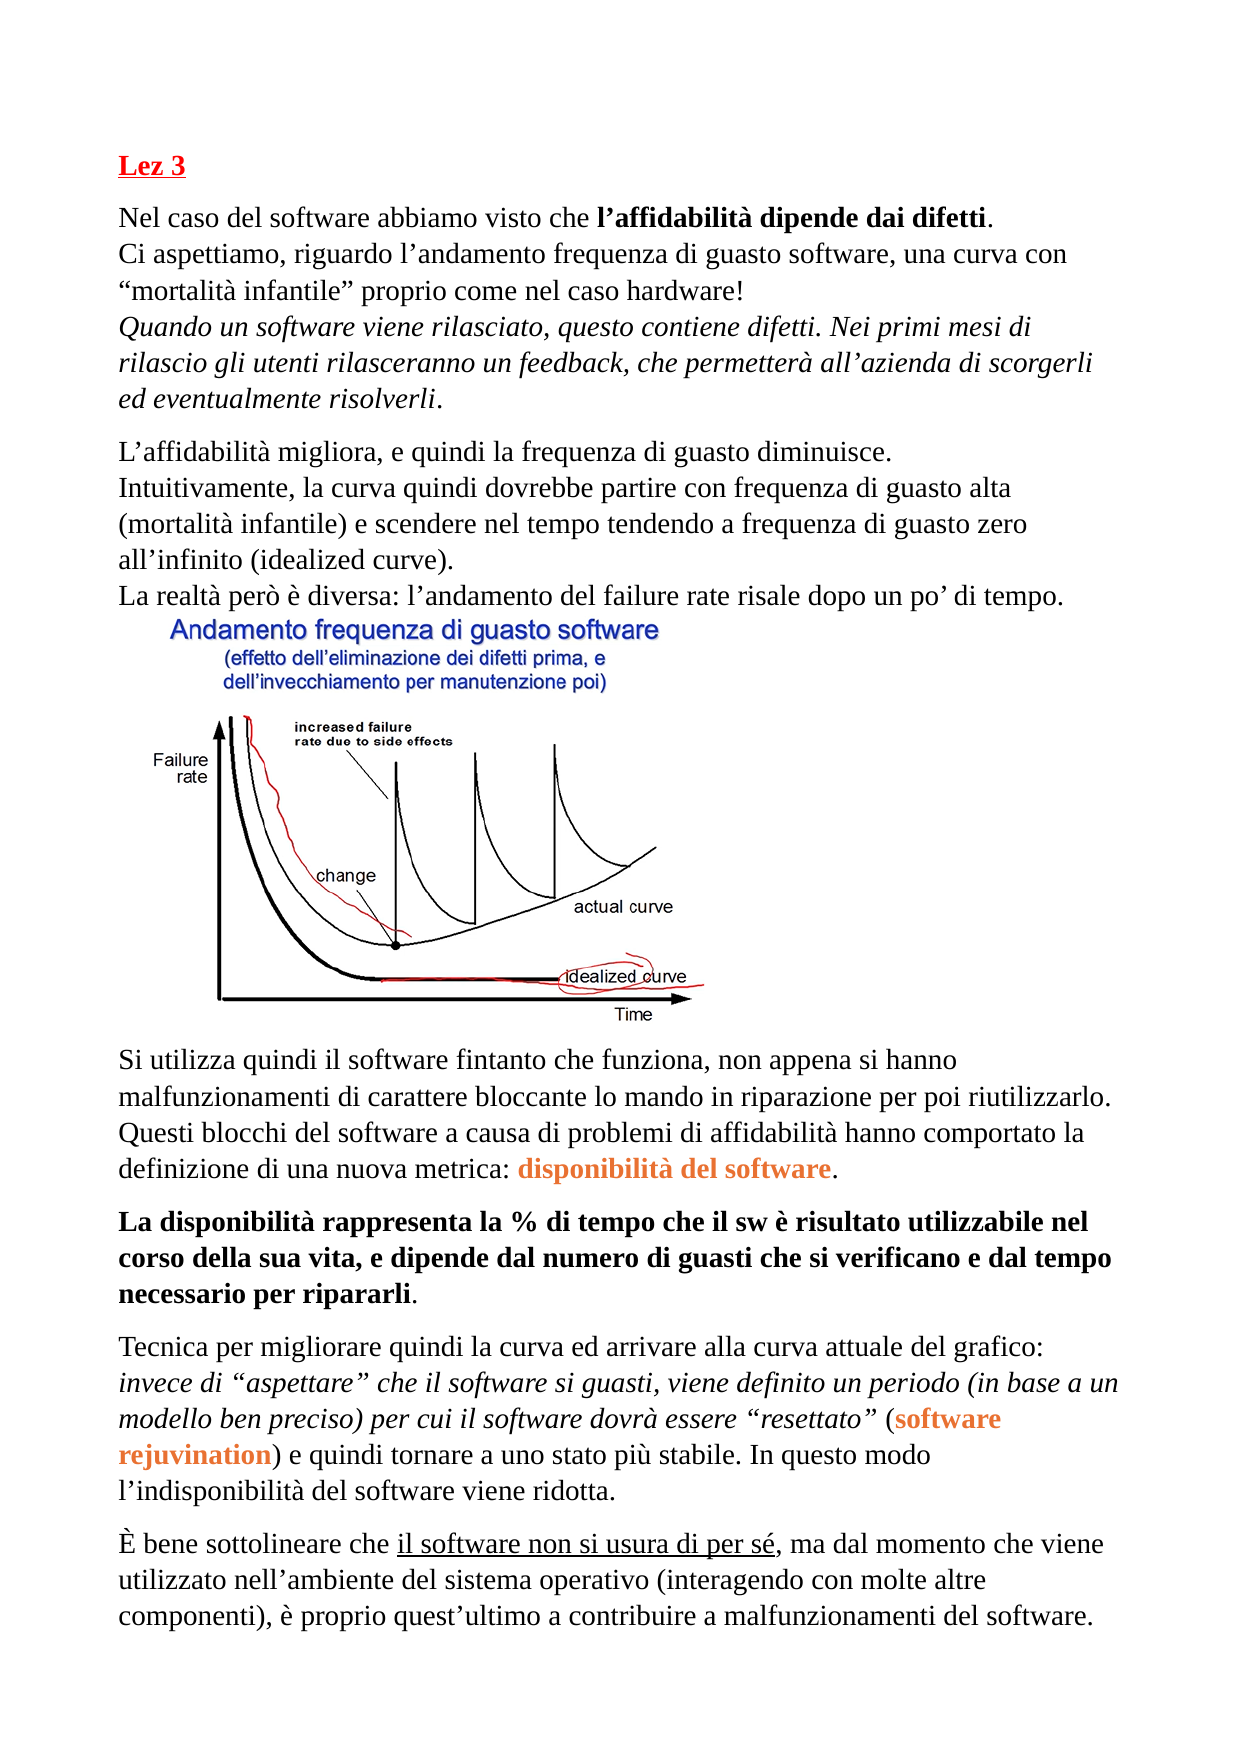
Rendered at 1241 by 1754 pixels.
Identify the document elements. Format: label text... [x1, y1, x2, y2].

text Nel caso del software abbiamo visto che l’affidabilità dipende dai difetti. Ci aspettiamo, riguardo l’andamento frequenza di guasto software, una curva con “mortalità infantile” proprio come nel caso hardware! Quando un software viene rilasciato, questo contiene difetti. Nei primi mesi di rilascio gli utenti rilasceranno un feedback, che permetterà all’azienda di scorgerli ed eventualmente risolverli. [118, 200, 1122, 415]
text Si utilizza quindi il software fintanto che funziona, non appena si hanno malfunzionamenti di carattere bloccante lo mando in riparazione per poi riutilizzarlo. Questi blocchi del software a causa di problemi di affidabilità hanno comportato la definizione di una nuova metrica: disponibilità del software. [118, 1042, 1122, 1184]
text È bene sottolineare che il software non si usura di per sé, ma dal momento che viene utilizzato nell’ambiente del sistema operativo (interagendo con molte altre componenti), è proprio quest’ultimo a contribuire a malfunzionamenti del software. [118, 1526, 1122, 1632]
text Tecnica per migliorare quindi la curva ed arrivare alla curva attuale del grafico: invece di “aspettare” che il software si guasti, viene definito un periodo (in base a un modello ben preciso) per cui il software dovrà essere “resettato” (software rejuvination) e quindi tornare a uno stato più stabile. In questo modo l’indisponibilità del software viene ridotta. [118, 1329, 1122, 1507]
picture [118, 614, 705, 1024]
text La disponibilità rappresenta la % di tempo che il sw è risultato utilizzabile nel corso della sua vita, e dipende dal numero di guasti che si verificano e dal tempo necessario per ripararli. [118, 1204, 1122, 1309]
text Lez 3 [118, 148, 1122, 181]
